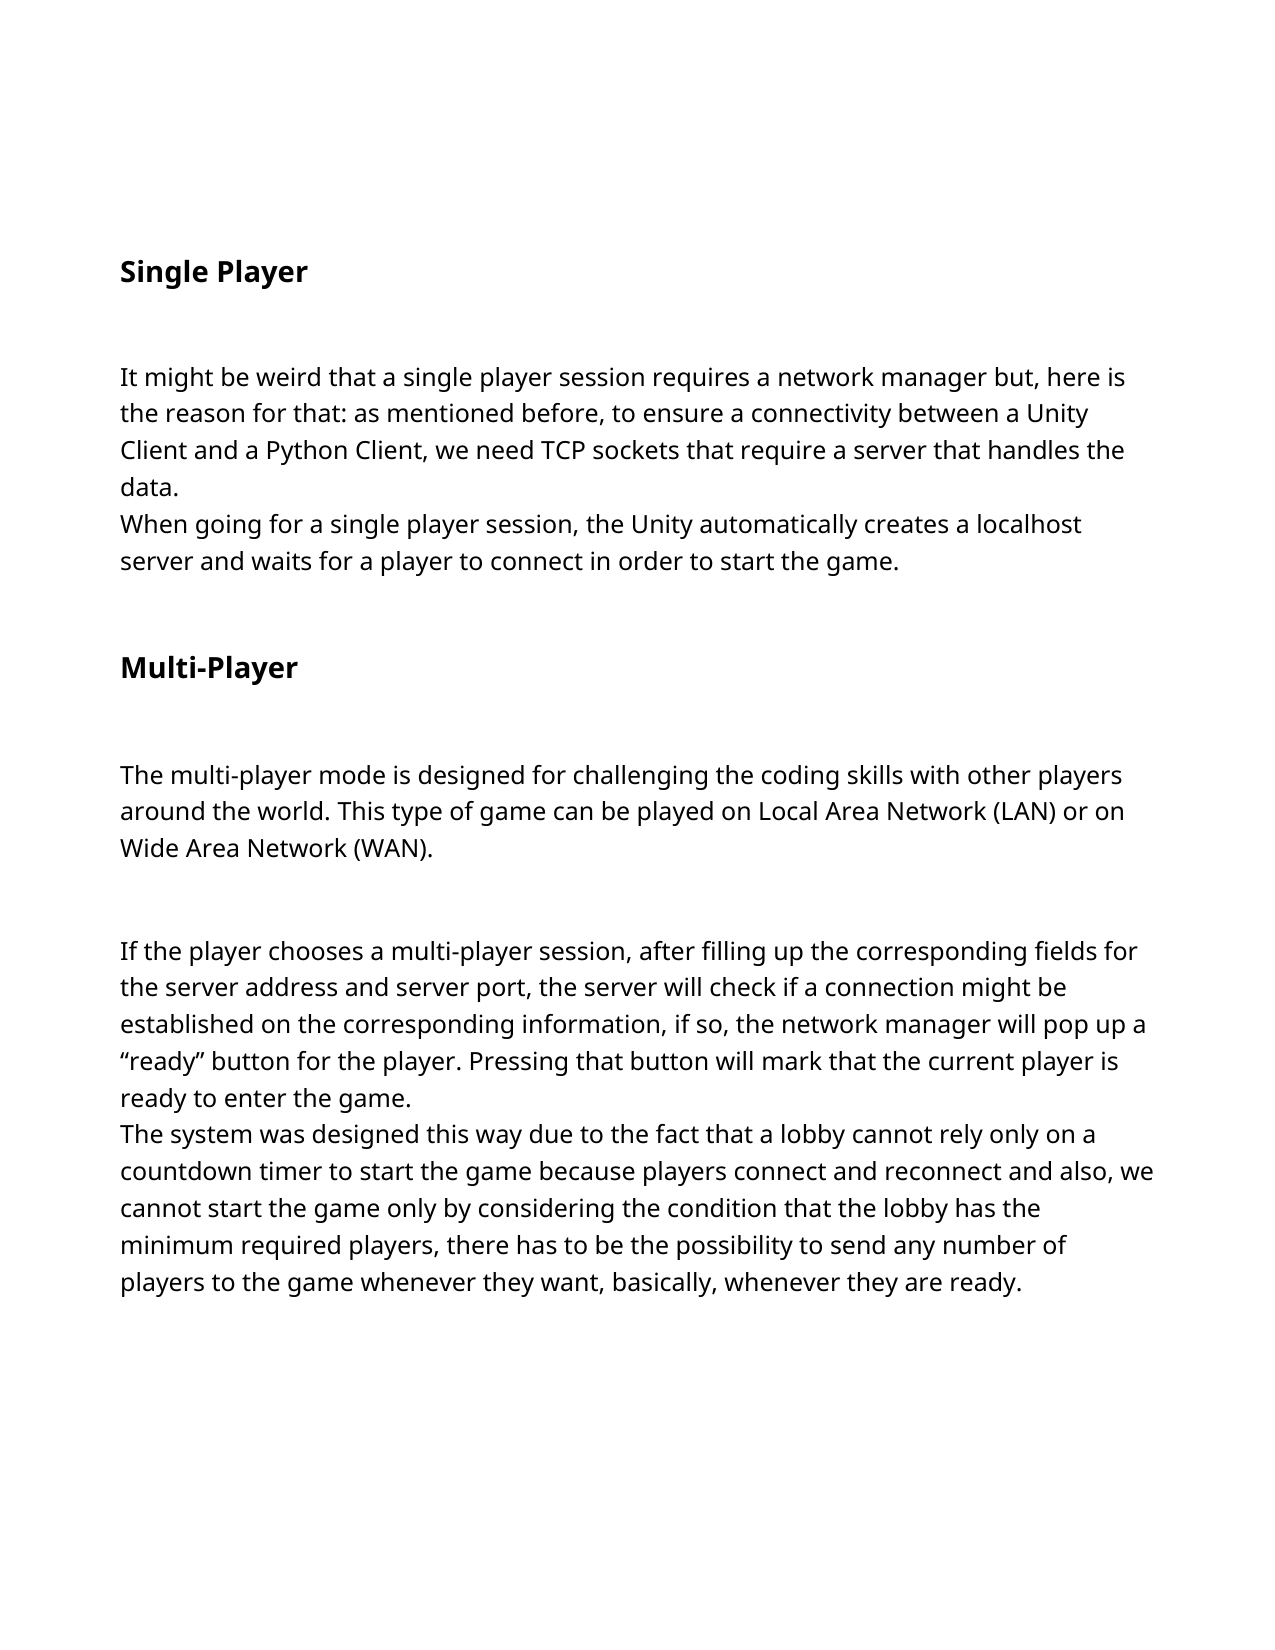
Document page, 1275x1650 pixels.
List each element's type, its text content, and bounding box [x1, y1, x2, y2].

text If the player chooses a multi-player session, after filling up the corresponding fields for the server address and server port, the server will check if a connection might be established on the corresponding information, if so, the network manager will pop up a “ready” button for the player. Pressing that button will mark that the current player is ready to enter the game. [120, 933, 1155, 1114]
text The system was designed this way due to the fact that a lobby cannot rely only on a countdown timer to start the game because players connect and reconnect and also, we cannot start the game only by considering the condition that the lobby has the minimum required players, there has to be the possibility to send any number of players to the game whenever they want, basically, whenever they are ready. [120, 1117, 1155, 1298]
text It might be weird that a single player session requires a network manager but, here is the reason for that: as mentioned before, to ensure a connectivity between a Unity Client and a Python Client, we need TCP sockets that require a server that handles the data. [120, 359, 1155, 504]
text Multi-Player [120, 647, 1155, 687]
text When going for a single player session, the Unity automatically creates a localhost server and waits for a player to connect in order to start the game. [120, 506, 1155, 577]
text Single Player [120, 251, 1155, 291]
text The multi-player mode is designed for challenging the coding skills with other players around the world. This type of game can be played on Local Area Network (LAN) or on Wide Area Network (WAN). [120, 757, 1155, 865]
